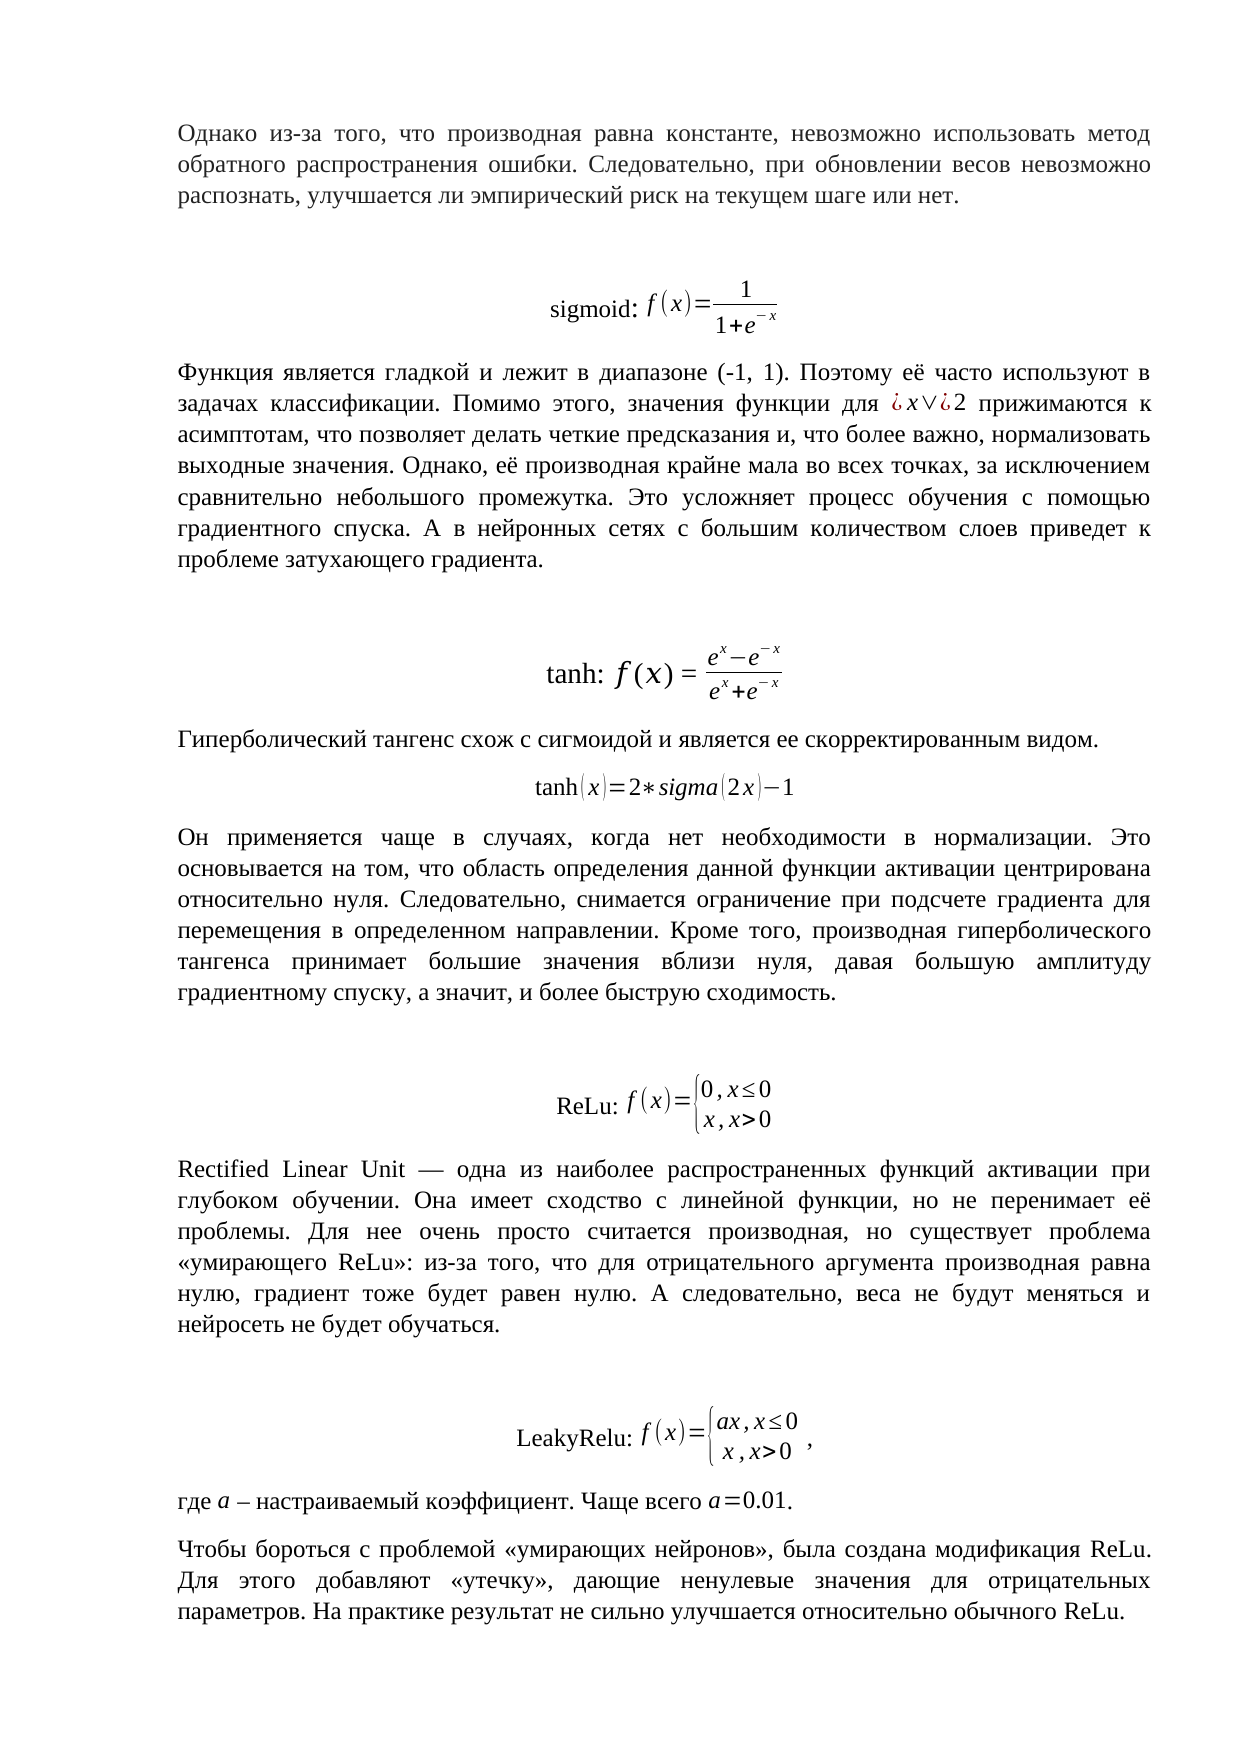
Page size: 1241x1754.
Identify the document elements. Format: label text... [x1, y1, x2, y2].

text sigmoid: [177, 276, 1152, 338]
text ReLu: [177, 1072, 1152, 1135]
text Чтобы бороться с проблемой «умирающих нейронов», была создана модификация ReLu. Для этого добавляют «утечку», дающие ненулевые значения для отрицательных параметров. На практике результат не сильно улучшается относительно обычного ReLu. [177, 1534, 1152, 1624]
text tanh: 𝑓(𝑥) = [177, 639, 1152, 705]
text Он применяется чаще в случаях, когда нет необходимости в нормализации. Это основывается на том, что область определения данной функции активации центрирована относительно нуля. Следовательно, снимается ограничение при подсчете градиента для перемещения в определенном направлении. Кроме того, производная гиперболического тангенса принимает большие значения вблизи нуля, давая большую амплитуду градиентному спуску, а значит, и более быструю сходимость. [177, 975, 1152, 1006]
text LeakyRelu: , [177, 1404, 1152, 1467]
text Однако из-за того, что производная равна константе, невозможно использовать метод обратного распространения ошибки. Следовательно, при обновлении весов невозможно распознать, улучшается ли эмпирический риск на текущем шаге или нет. [177, 178, 1152, 209]
text где – настраиваемый коэффициент. Чаще всего . [177, 1486, 1152, 1515]
text Функция является гладкой и лежит в диапазоне (-1, 1). Поэтому её часто используют в задачах классификации. Помимо этого, значения функции для прижимаются к асимптотам, что позволяет делать четкие предсказания и, что более важно, нормализовать выходные значения. Однако, её производная крайне мала во всех точках, за исключением сравнительно небольшого промежутка. Это усложняет процесс обучения с помощью градиентного спуска. А в нейронных сетях с большим количеством слоев приведет к проблеме затухающего градиента. [177, 357, 1152, 572]
text Гиперболический тангенс схож с сигмоидой и является ее скорректированным видом. [177, 724, 1152, 753]
text Rectified Linear Unit — одна из наиболее распространенных функций активации при глубоком обучении. Она имеет сходство с линейной функции, но не перенимает её проблемы. Для нее очень просто считается производная, но существует проблема «умирающего ReLu»: из-за того, что для отрицательного аргумента производная равна нулю, градиент тоже будет равен нулю. А следовательно, веса не будут меняться и нейросеть не будет обучаться. [177, 1307, 1152, 1338]
